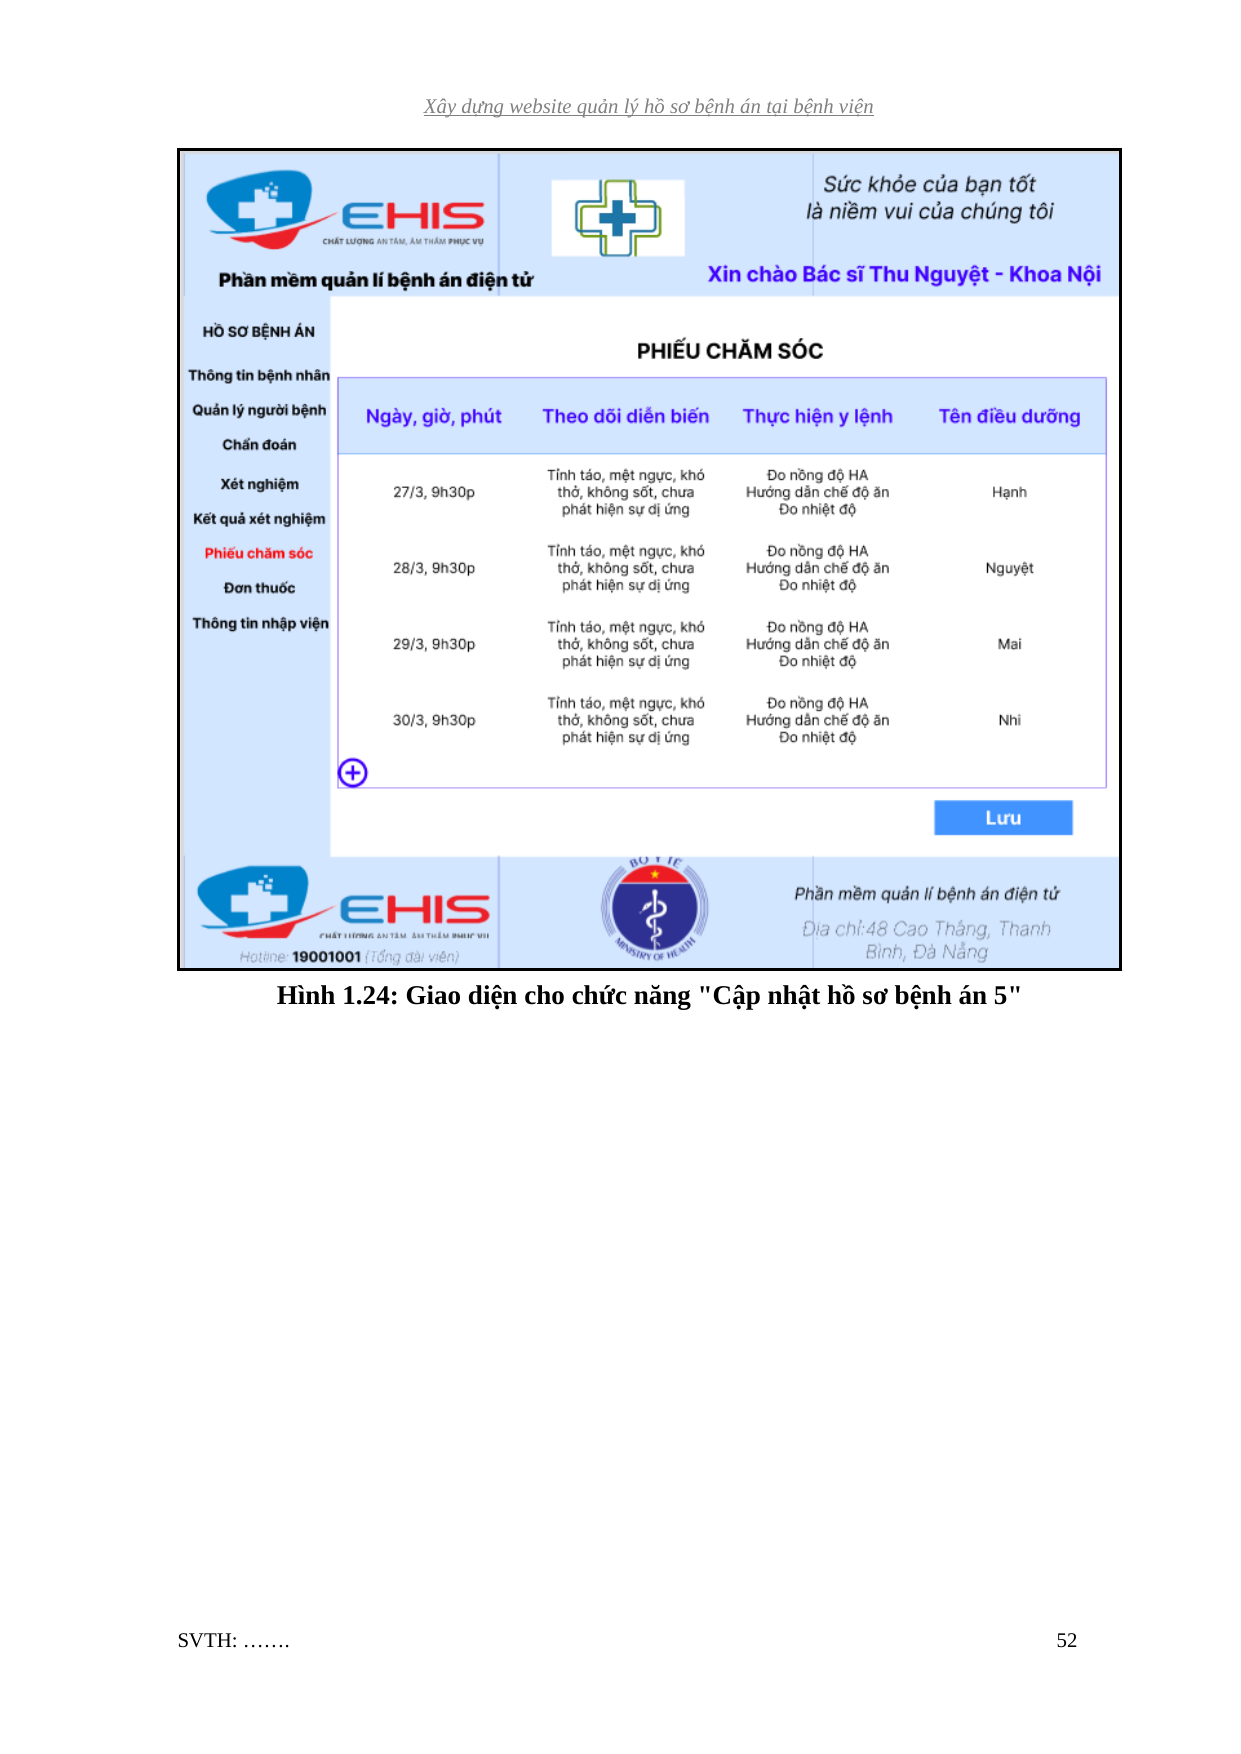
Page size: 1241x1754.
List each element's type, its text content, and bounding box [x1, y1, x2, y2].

picture [180, 151, 1119, 968]
text Hình 1.24: Giao diện cho chức năng "Cập nhật hồ sơ bệnh án 5" [177, 979, 1122, 1010]
